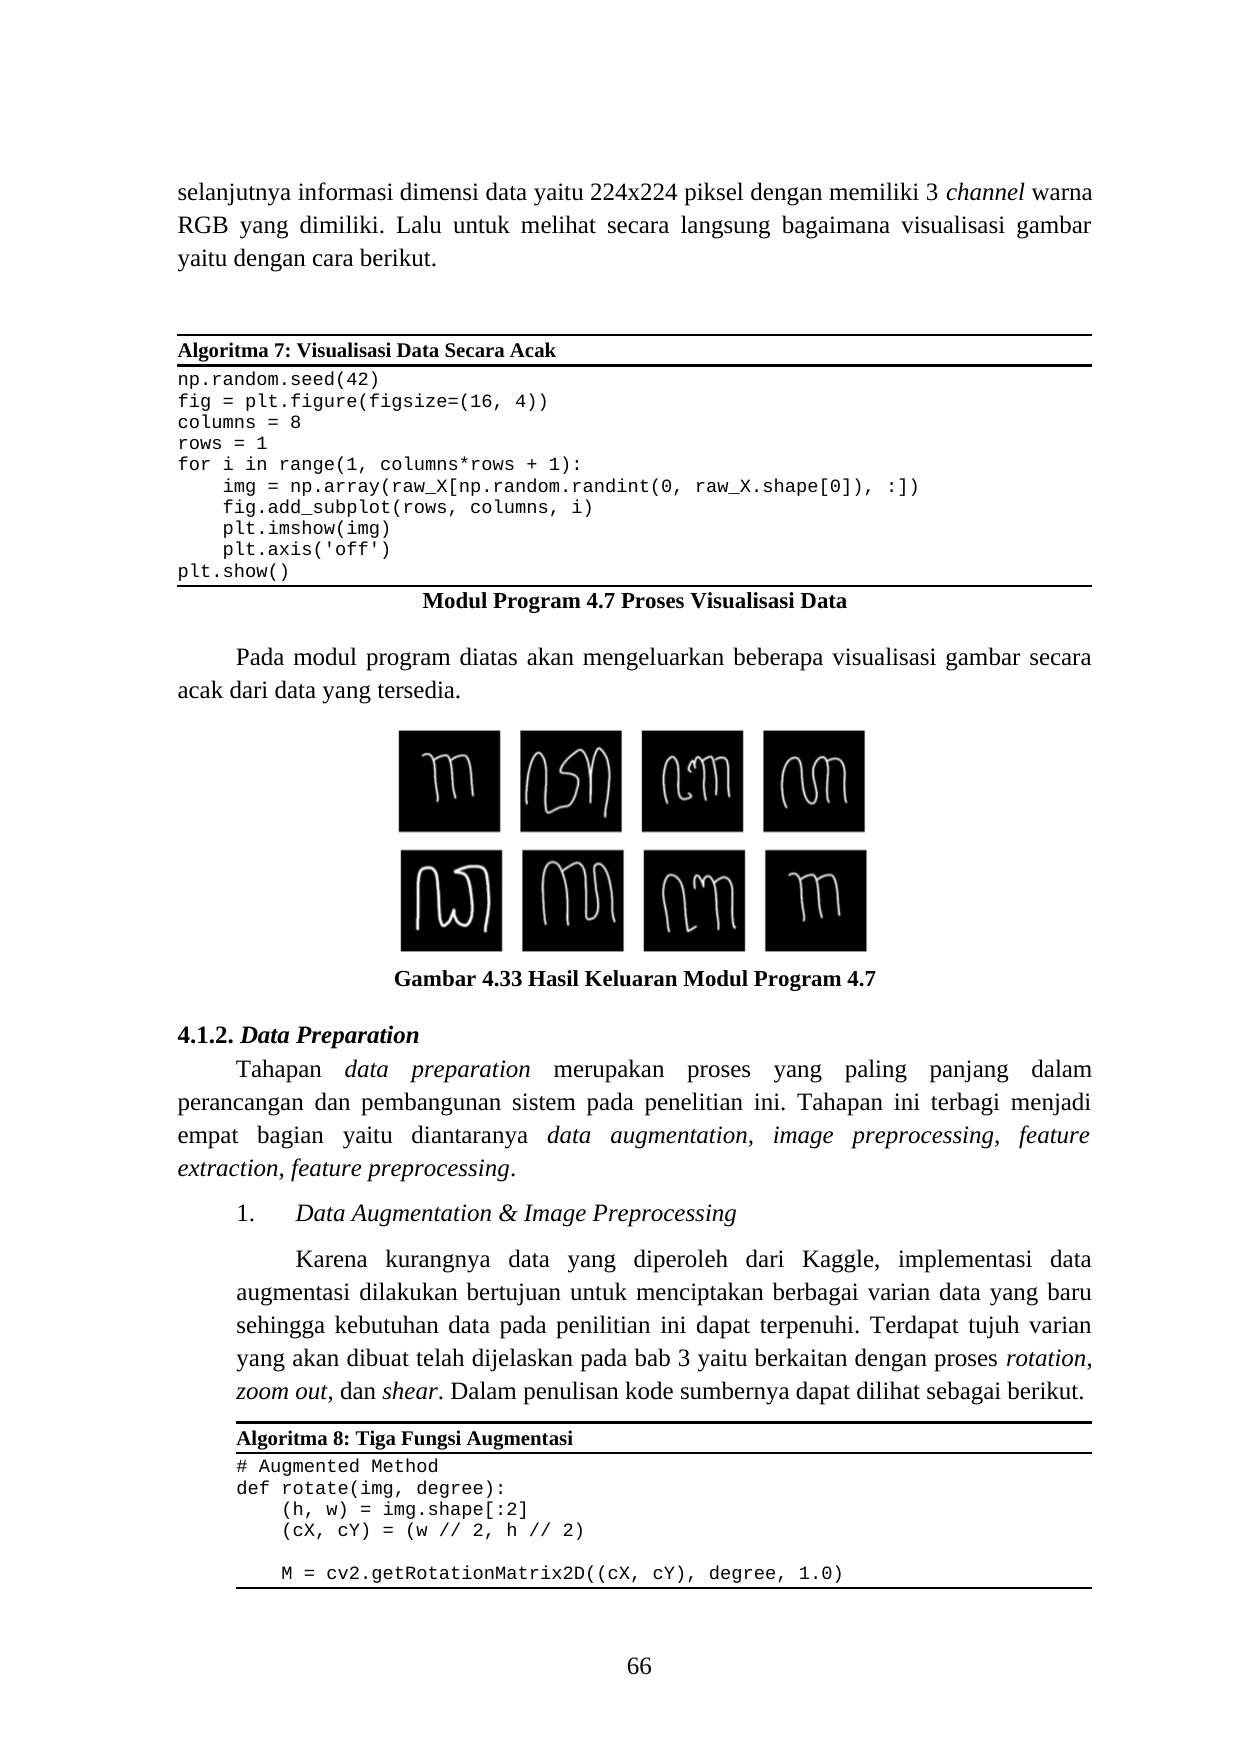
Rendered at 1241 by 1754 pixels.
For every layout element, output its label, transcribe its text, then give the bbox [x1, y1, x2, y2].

text Karena kurangnya data yang diperoleh dari Kaggle, implementasi data augmentasi dilakukan bertujuan untuk menciptakan berbagai varian data yang baru sehingga kebutuhan data pada penilitian ini dapat terpenuhi. Terdapat tujuh varian yang akan dibuat telah dijelaskan pada bab 3 yaitu berkaitan dengan proses rotation, zoom out, dan shear. Dalam penulisan kode sumbernya dapat dilihat sebagai berikut. [236, 1244, 1092, 1404]
text for i in range(1, columns*rows + 1): [177, 455, 1092, 476]
text fig = plt.figure(figsize=(16, 4)) [177, 391, 1092, 413]
text (cX, cY) = (w // 2, h // 2) [236, 1521, 1092, 1542]
text fig.add_subplot(rows, columns, i) [177, 498, 1092, 519]
text plt.imshow(img) [177, 519, 1092, 540]
text 4.1.2. Data Preparation [177, 1021, 1092, 1049]
text # Augmented Method [236, 1457, 1092, 1478]
text np.random.seed(42) [177, 370, 1092, 391]
text Pada modul program diatas akan mengeluarkan beberapa visualisasi gambar secara acak dari data yang tersedia. [177, 642, 1092, 704]
text (h, w) = img.shape[:2] [236, 1500, 1092, 1521]
text def rotate(img, degree): [236, 1478, 1092, 1500]
text Algoritma 7: Visualisasi Data Secara Acak [177, 336, 1092, 364]
text plt.show() [177, 561, 1092, 585]
text plt.axis('off') [177, 540, 1092, 561]
text Modul Program 4.7 Proses Visualisasi Data [177, 587, 1092, 613]
text Algoritma 8: Tiga Fungsi Augmentasi [236, 1424, 1092, 1452]
text rows = 1 [177, 434, 1092, 455]
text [177, 177, 1092, 272]
text Tahapan data preparation merupakan proses yang paling panjang dalam perancangan dan pembangunan sistem pada penelitian ini. Tahapan ini terbagi menjadi empat bagian yaitu diantaranya data augmentation, image preprocessing, feature extraction, feature preprocessing. [177, 1054, 1092, 1181]
picture [391, 720, 879, 962]
text M = cv2.getRotationMatrix2D((cX, cY), degree, 1.0) [236, 1563, 1092, 1587]
list Data Augmentation & Image Preprocessing [236, 1198, 1092, 1227]
text columns = 8 [177, 413, 1092, 434]
text img = np.array(raw_X[np.random.randint(0, raw_X.shape[0]), :]) [177, 476, 1092, 498]
